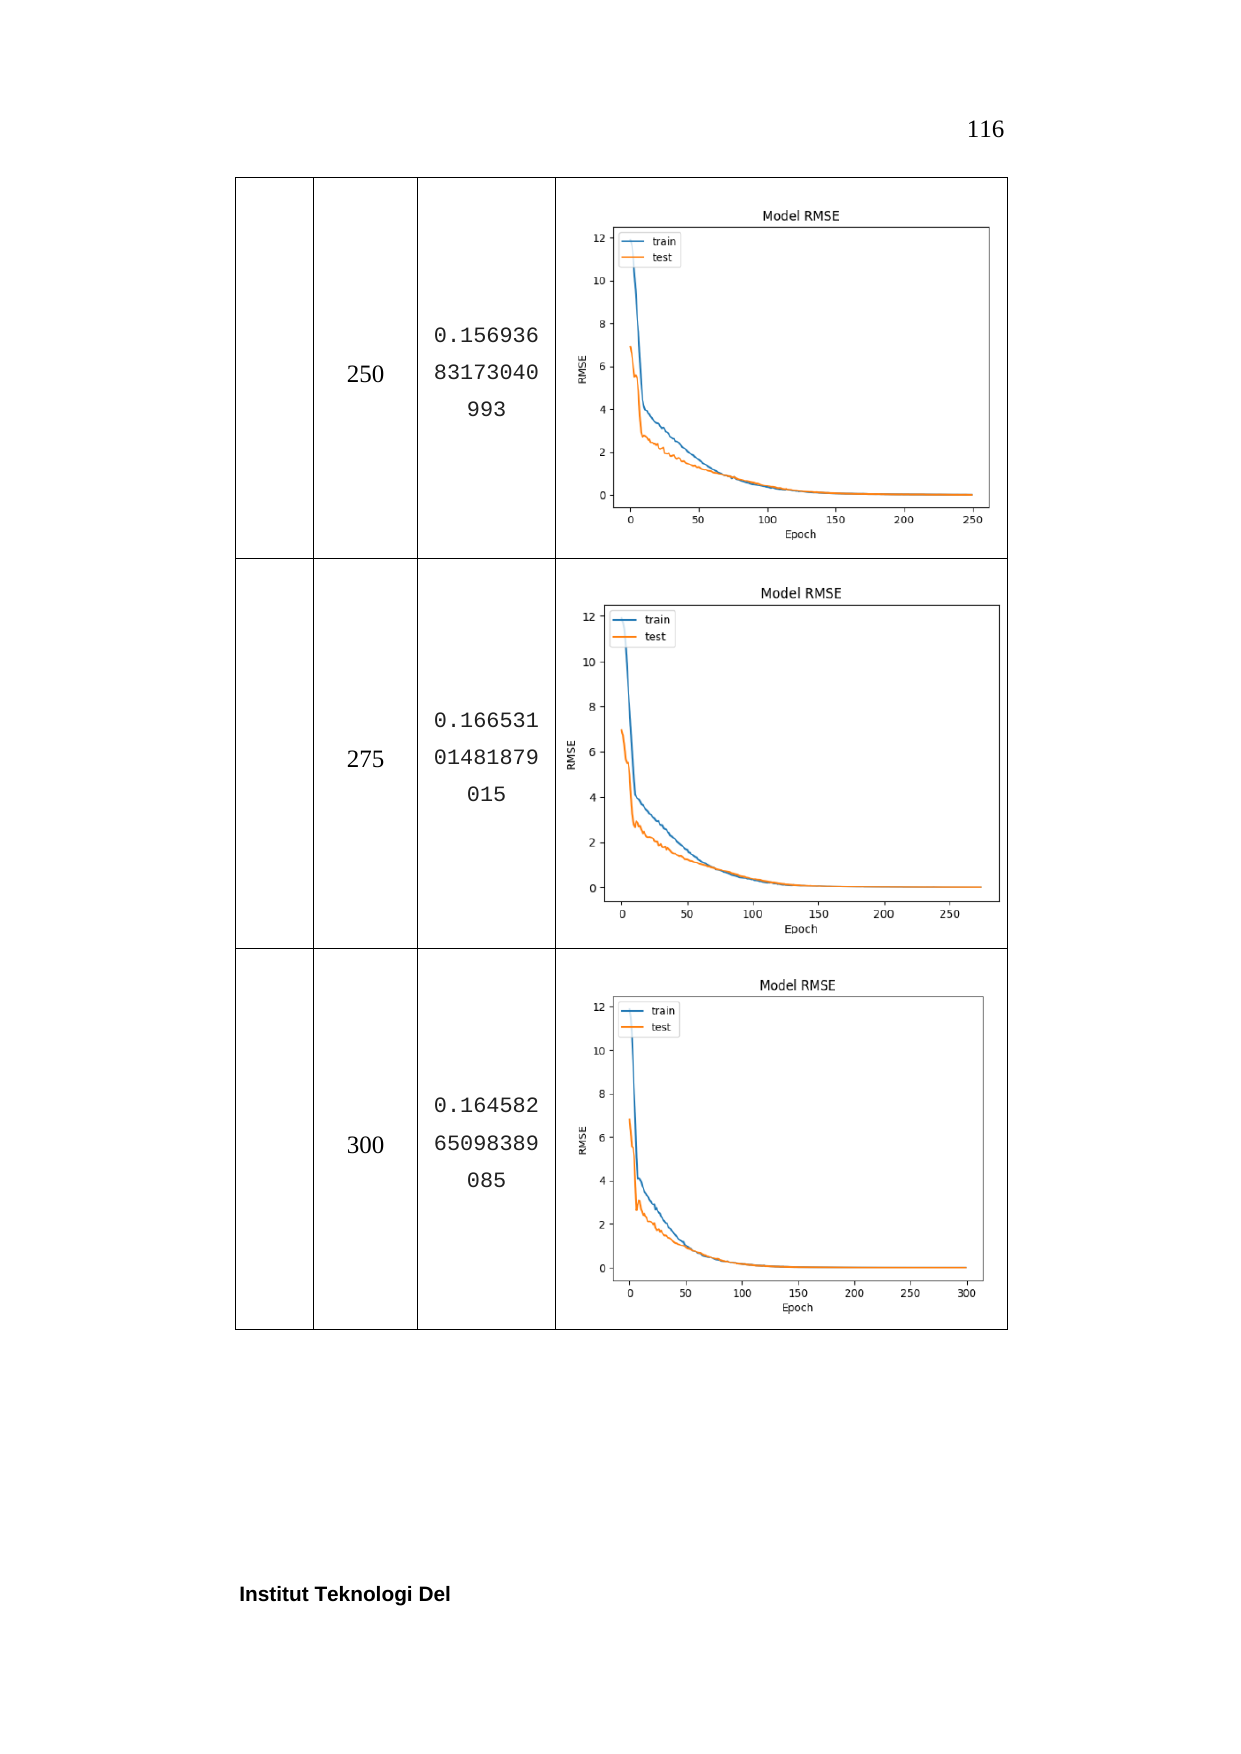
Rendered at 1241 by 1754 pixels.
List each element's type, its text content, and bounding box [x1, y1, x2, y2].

table_cell [556, 178, 1007, 558]
picture [568, 203, 995, 544]
table_cell 250 [314, 178, 417, 558]
table_cell 300 [314, 949, 417, 1329]
table_cell 275 [314, 559, 417, 948]
picture [566, 584, 1004, 934]
picture [576, 973, 988, 1315]
table_cell 0.16458265098389085 [418, 949, 555, 1329]
table_cell [556, 949, 1007, 1329]
table_cell [236, 178, 313, 558]
table_cell 0.15693683173040993 [418, 178, 555, 558]
table_cell [236, 949, 313, 1329]
table_cell [236, 559, 313, 948]
table_cell [556, 559, 1007, 948]
table_cell 0.16653101481879015 [418, 559, 555, 948]
